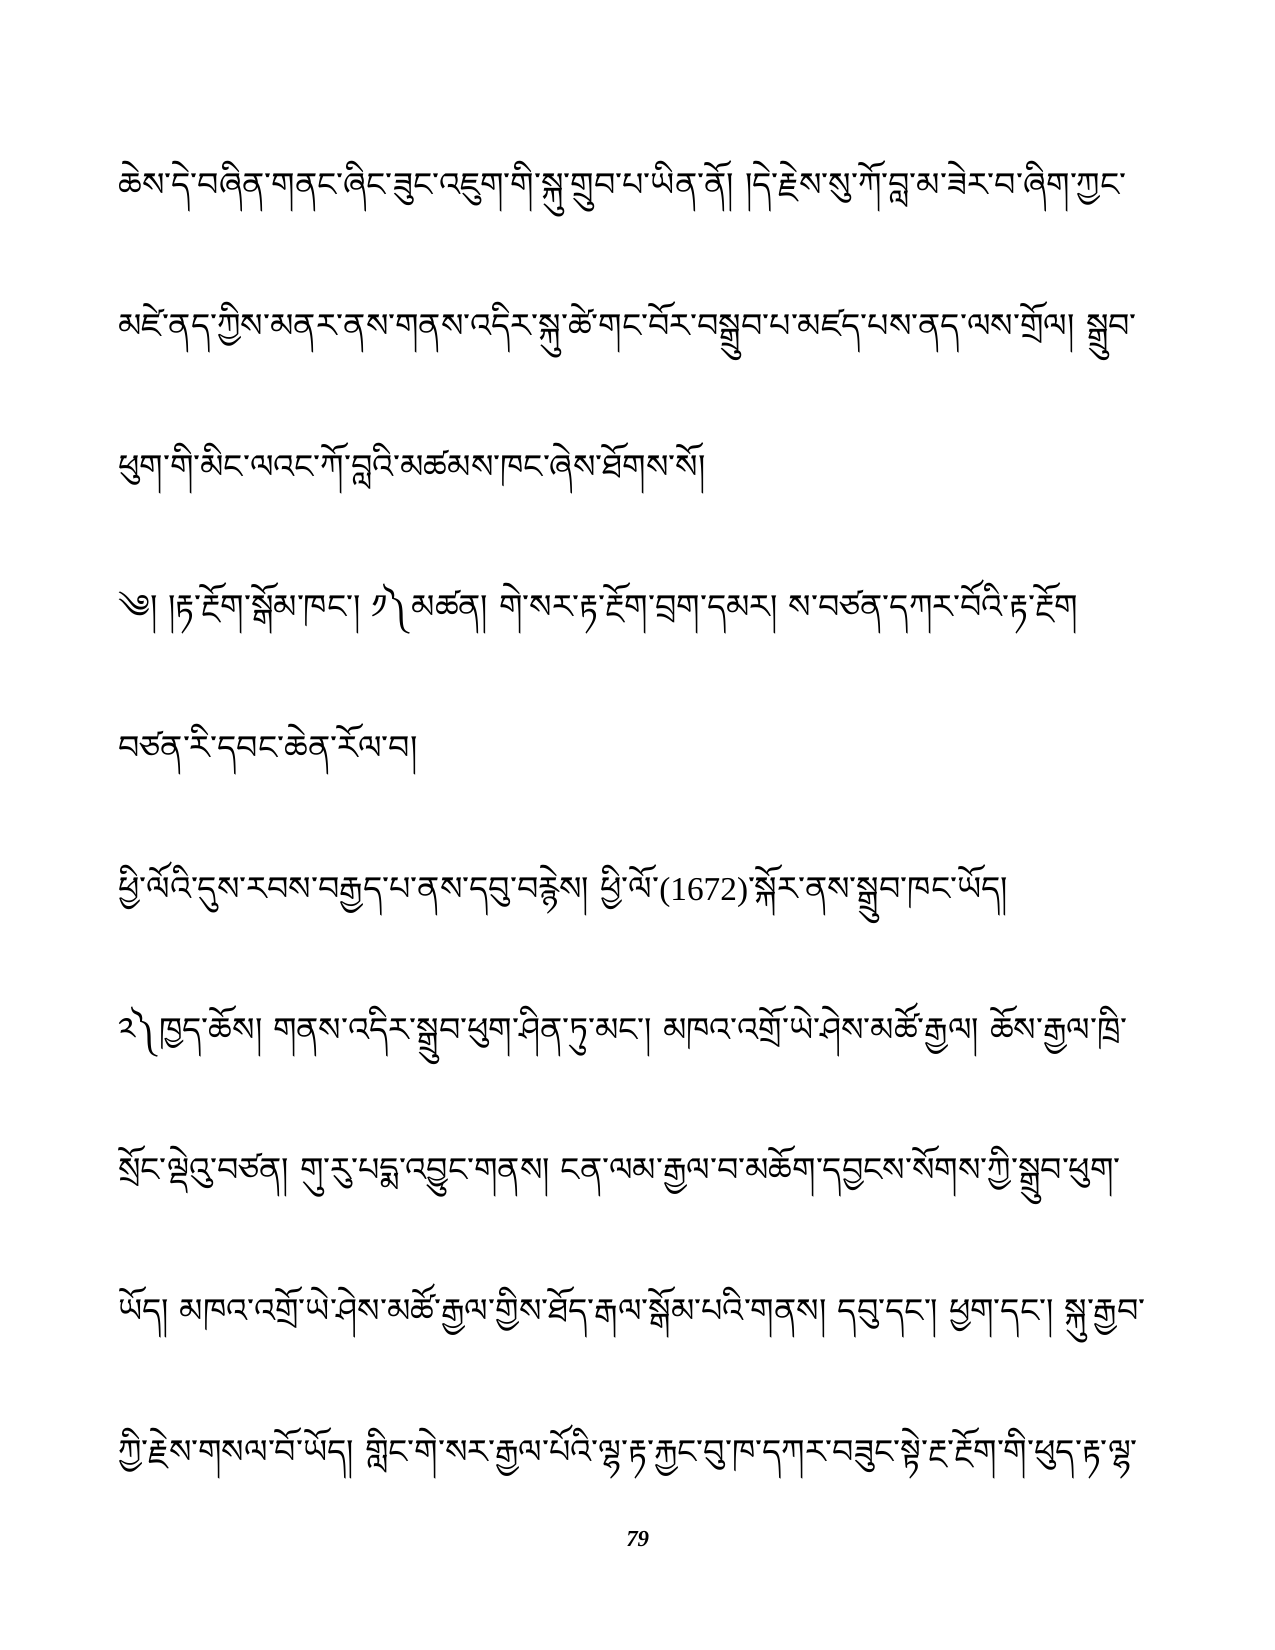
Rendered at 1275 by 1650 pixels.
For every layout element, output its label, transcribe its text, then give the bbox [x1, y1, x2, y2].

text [118, 148, 1157, 523]
text ཕྱི་ལོའི་དུས་རབས་བརྒྱད་པ་ནས་དབུ་བརྙེས། ཕྱི་ལོ་(1672)་སྐོར་ནས་སྒྲུབ་ཁང་ཡོད། [118, 851, 1157, 945]
text ༄། །རྟ་རྔོག་སྒོམ་ཁང་། ༡༽མཚན། གེ་སར་རྟ་རྔོག་བྲག་དམར། ས་བཙན་དཀར་བོའི་རྟ་རྔོག བཙན་རི་དབང་ཆེན་རོལ་བ། [118, 570, 1157, 804]
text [118, 992, 1157, 1508]
